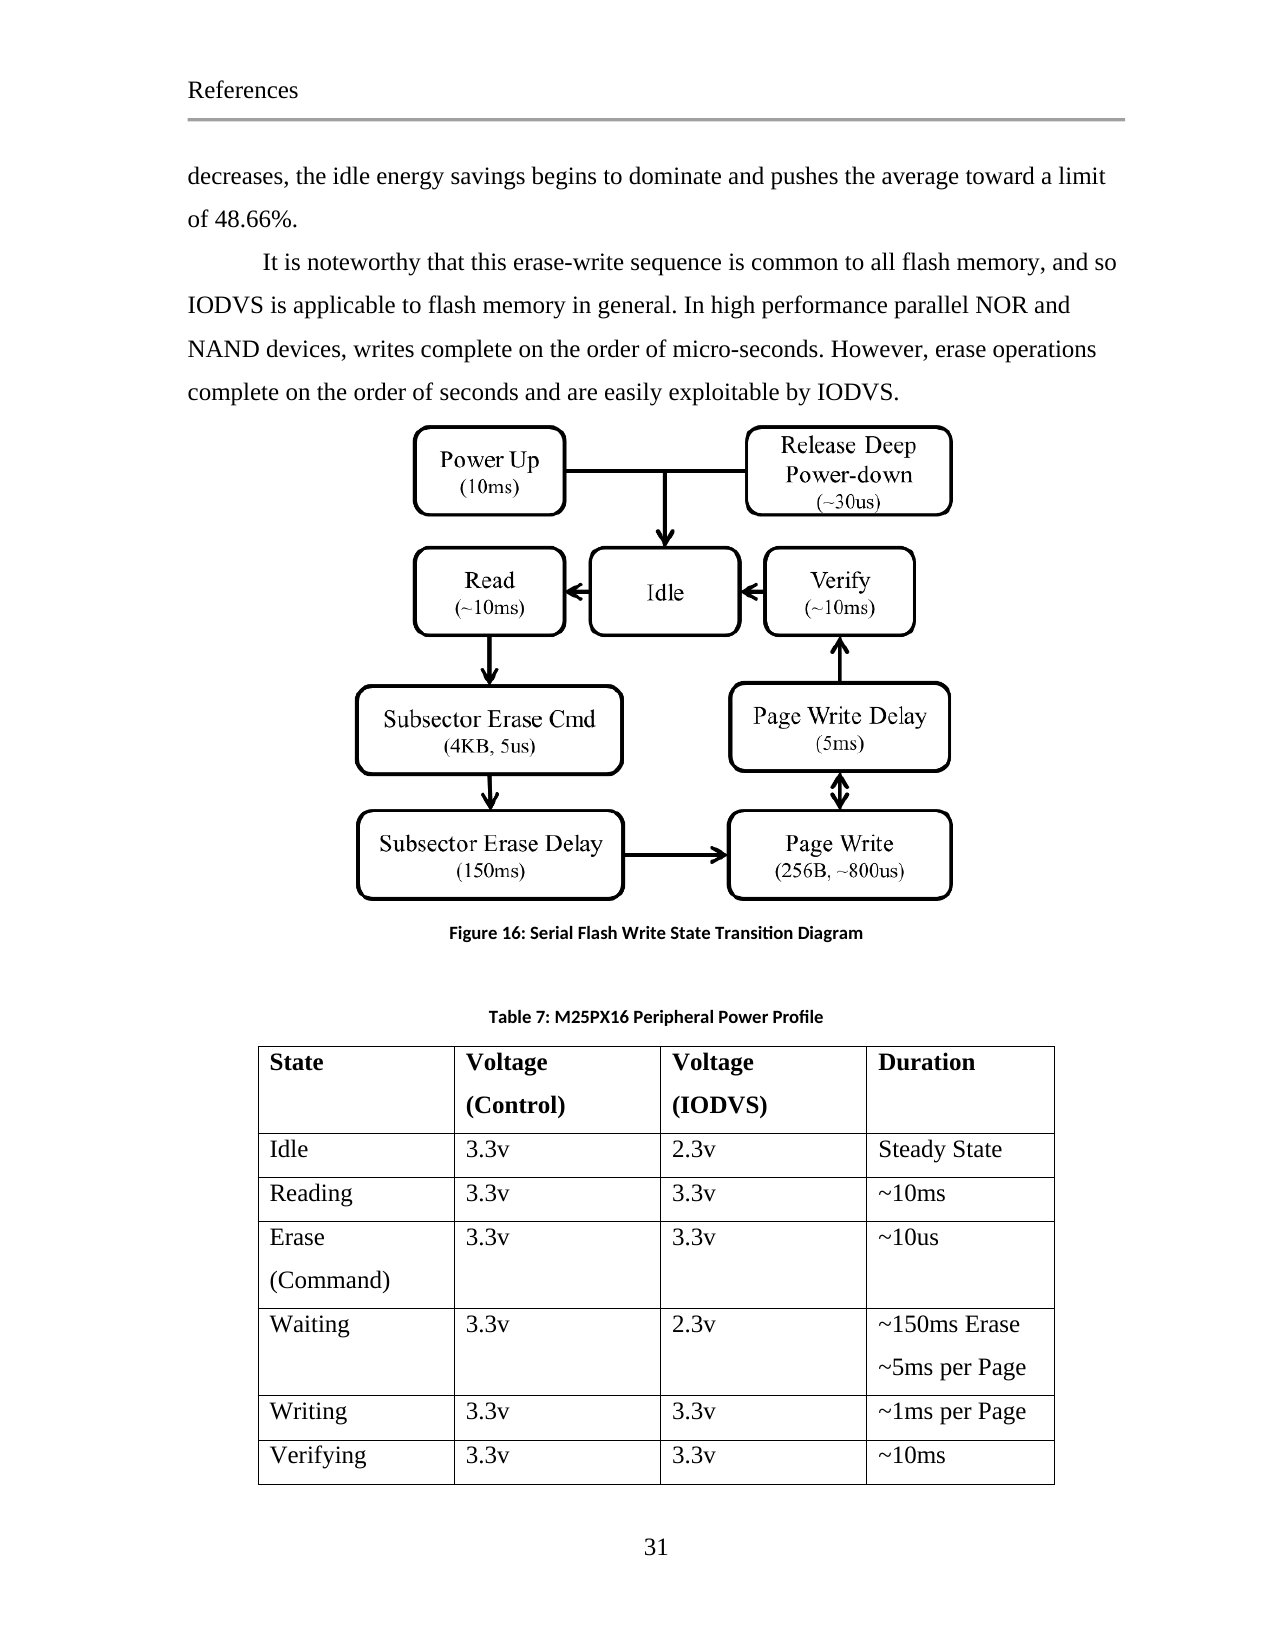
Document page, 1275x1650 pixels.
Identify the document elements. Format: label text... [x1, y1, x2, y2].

table_cell 3.3v [455, 1396, 660, 1439]
table_cell 2.3v [661, 1134, 866, 1177]
table_cell Steady State [867, 1134, 1054, 1177]
table_header Duration [867, 1047, 1054, 1133]
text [187, 161, 1125, 233]
text Table 7: M25PX16 Peripheral Power Profile [187, 1005, 1125, 1028]
table_header Voltage (Control) [455, 1047, 660, 1133]
table_cell 3.3v [455, 1178, 660, 1221]
table_cell 3.3v [661, 1441, 866, 1483]
table_cell 3.3v [455, 1309, 660, 1395]
table_cell 3.3v [661, 1396, 866, 1439]
table_cell Verifying [259, 1441, 454, 1483]
text It is noteworthy that this erase-write sequence is common to all flash memory, and so IODVS is applicable to flash memory in general. In high performance parallel NOR and NAND devices, writes complete on the order of micro-seconds. However, erase operations complete on the order of seconds and are easily exploitable by IODVS. [187, 247, 1125, 406]
table_cell 3.3v [455, 1134, 660, 1177]
table_cell Waiting [259, 1309, 454, 1395]
table_cell Reading [259, 1178, 454, 1221]
table_cell Idle [259, 1134, 454, 1177]
table_cell 3.3v [455, 1222, 660, 1308]
table_cell ~150ms Erase ~5ms per Page [867, 1309, 1054, 1395]
table_cell ~10ms [867, 1441, 1054, 1483]
table_header State [259, 1047, 454, 1133]
table_cell 3.3v [455, 1441, 660, 1483]
picture [352, 420, 961, 907]
table_cell ~10ms [867, 1178, 1054, 1221]
table_cell Erase (Command) [259, 1222, 454, 1308]
table_header Voltage (IODVS) [661, 1047, 866, 1133]
table_cell 3.3v [661, 1222, 866, 1308]
table_cell 2.3v [661, 1309, 866, 1395]
table_cell 3.3v [661, 1178, 866, 1221]
table_cell ~1ms per Page [867, 1396, 1054, 1439]
table_cell Writing [259, 1396, 454, 1439]
table_cell ~10us [867, 1222, 1054, 1308]
text Figure 16: Serial Flash Write State Transition Diagram [187, 921, 1125, 944]
